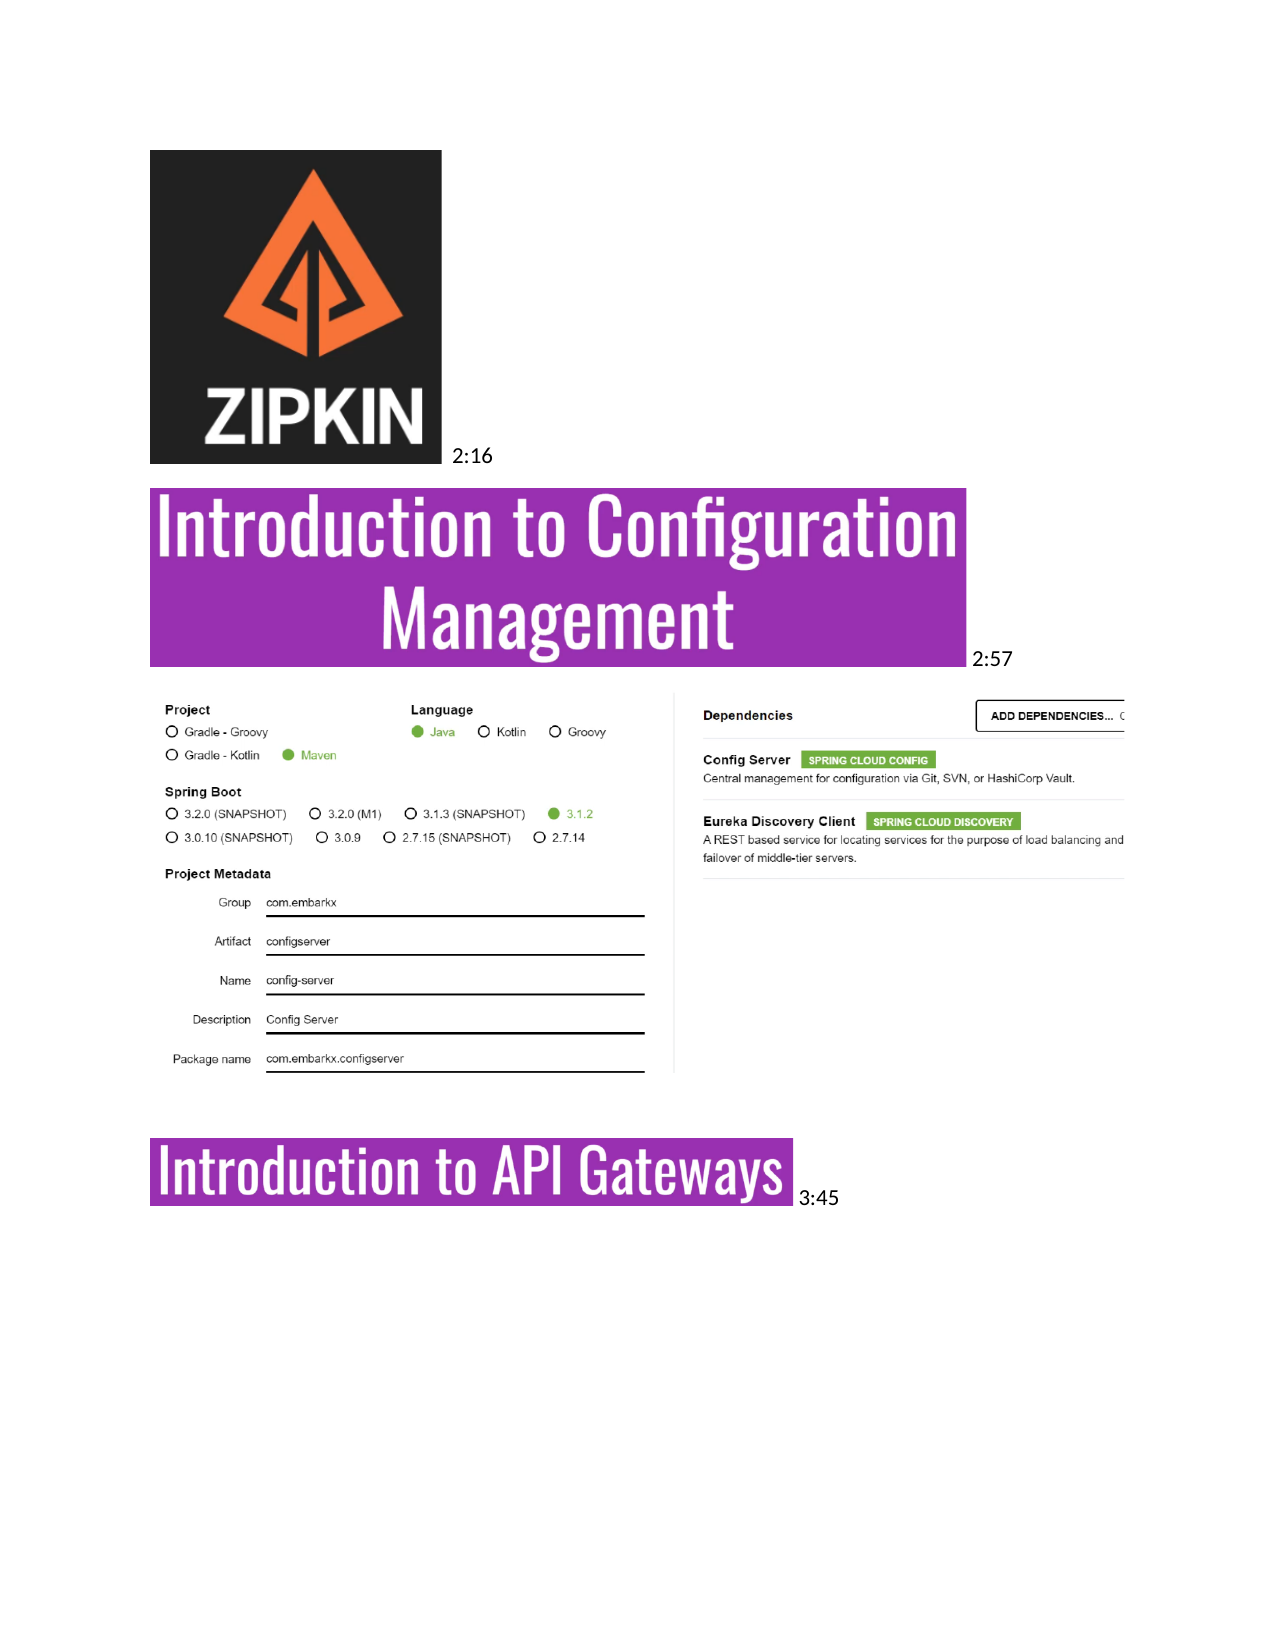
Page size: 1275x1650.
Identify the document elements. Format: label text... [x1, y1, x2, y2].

picture [150, 1138, 794, 1206]
picture [150, 690, 1125, 1073]
picture [150, 150, 442, 464]
picture [150, 488, 967, 667]
